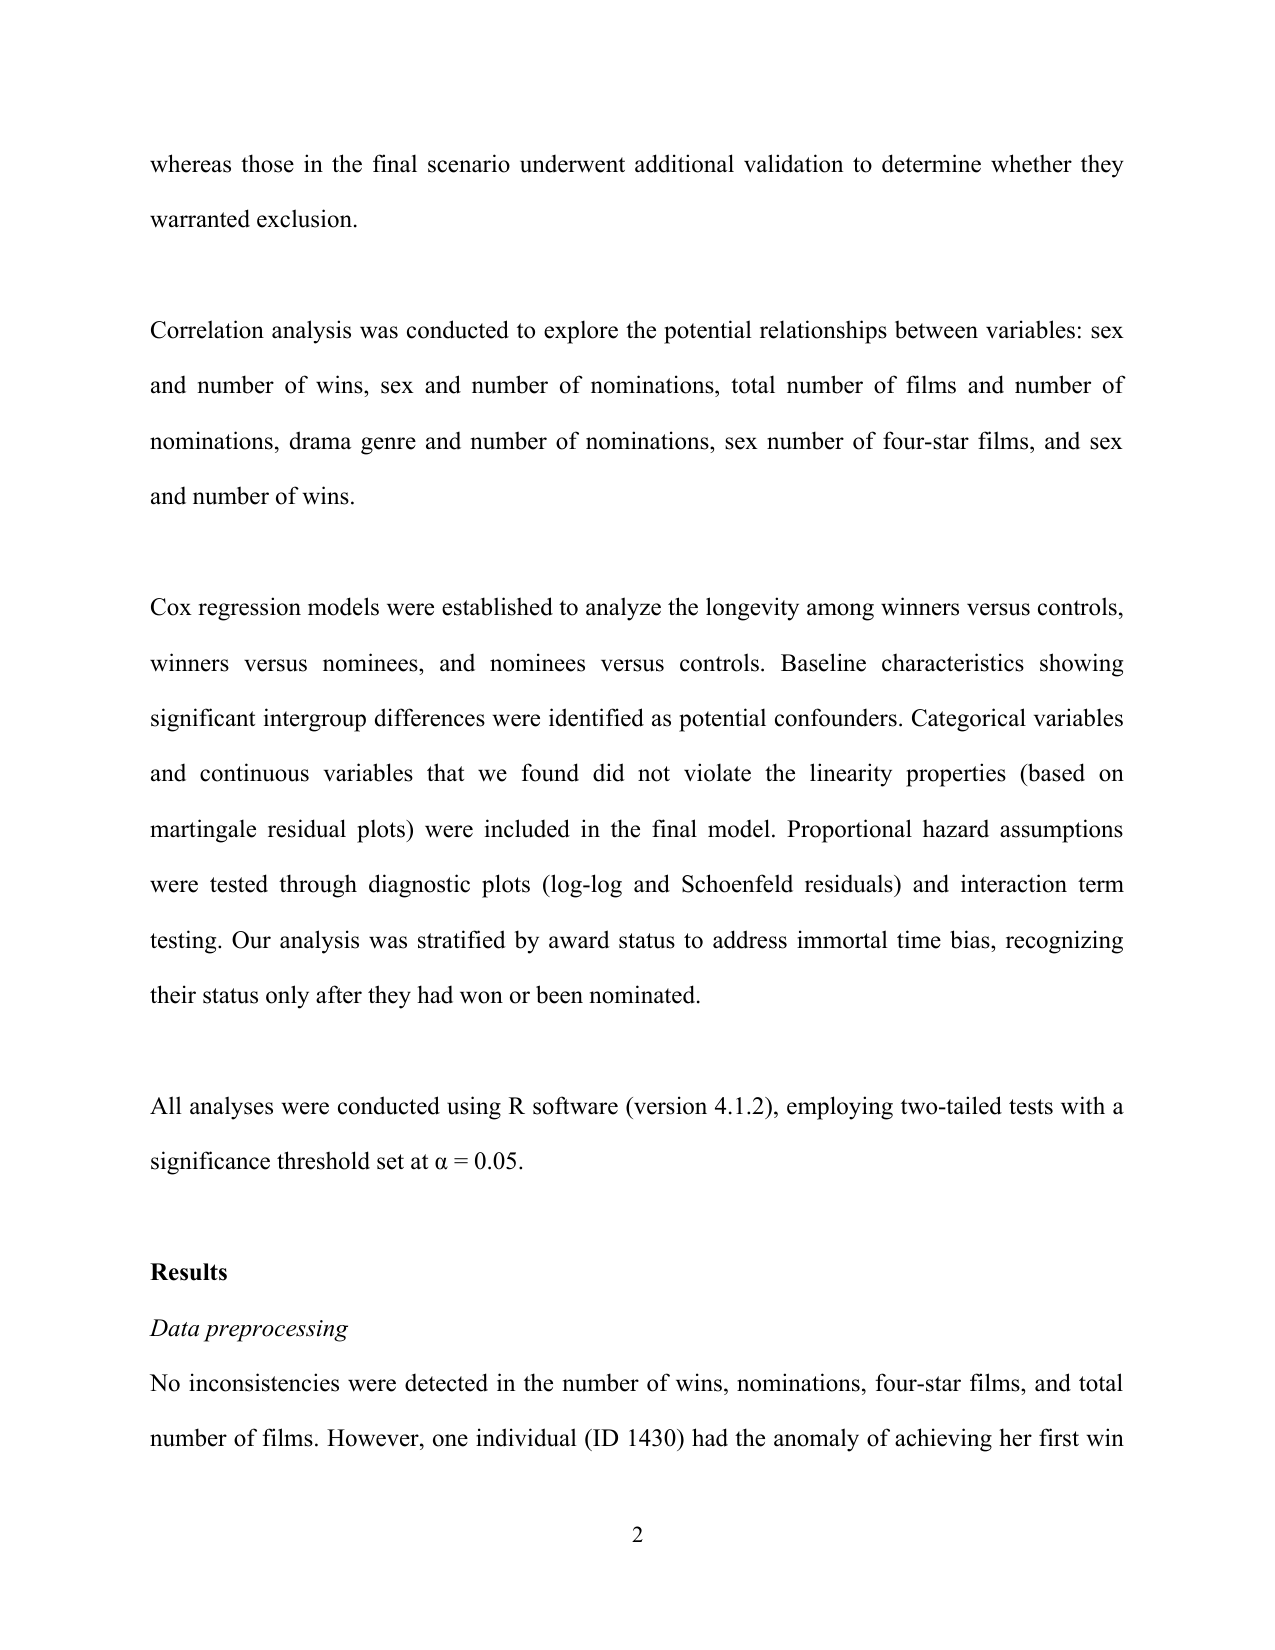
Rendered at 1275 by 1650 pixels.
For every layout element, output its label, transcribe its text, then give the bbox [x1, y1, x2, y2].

text Data preprocessing [150, 1314, 1125, 1341]
text All analyses were conducted using R software (version 4.1.2), employing two-tailed tests with a significance threshold set at α = 0.05. [150, 1092, 1125, 1175]
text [150, 1369, 1125, 1452]
text Results [150, 1258, 1125, 1286]
text Cox regression models were established to analyze the longevity among winners versus controls, winners versus nominees, and nominees versus controls. Baseline characteristics showing significant intergroup differences were identified as potential confounders. Categorical variables and continuous variables that we found did not violate the linearity properties (based on martingale residual plots) were included in the final model. Proportional hazard assumptions were tested through diagnostic plots (log-log and Schoenfeld residuals) and interaction term testing. Our analysis was stratified by award status to address immortal time bias, recognizing their status only after they had won or been nominated. [150, 593, 1125, 1009]
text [150, 150, 1125, 233]
text Correlation analysis was conducted to explore the potential relationships between variables: sex and number of wins, sex and number of nominations, total number of films and number of nominations, drama genre and number of nominations, sex number of four-star films, and sex and number of wins. [150, 316, 1125, 510]
